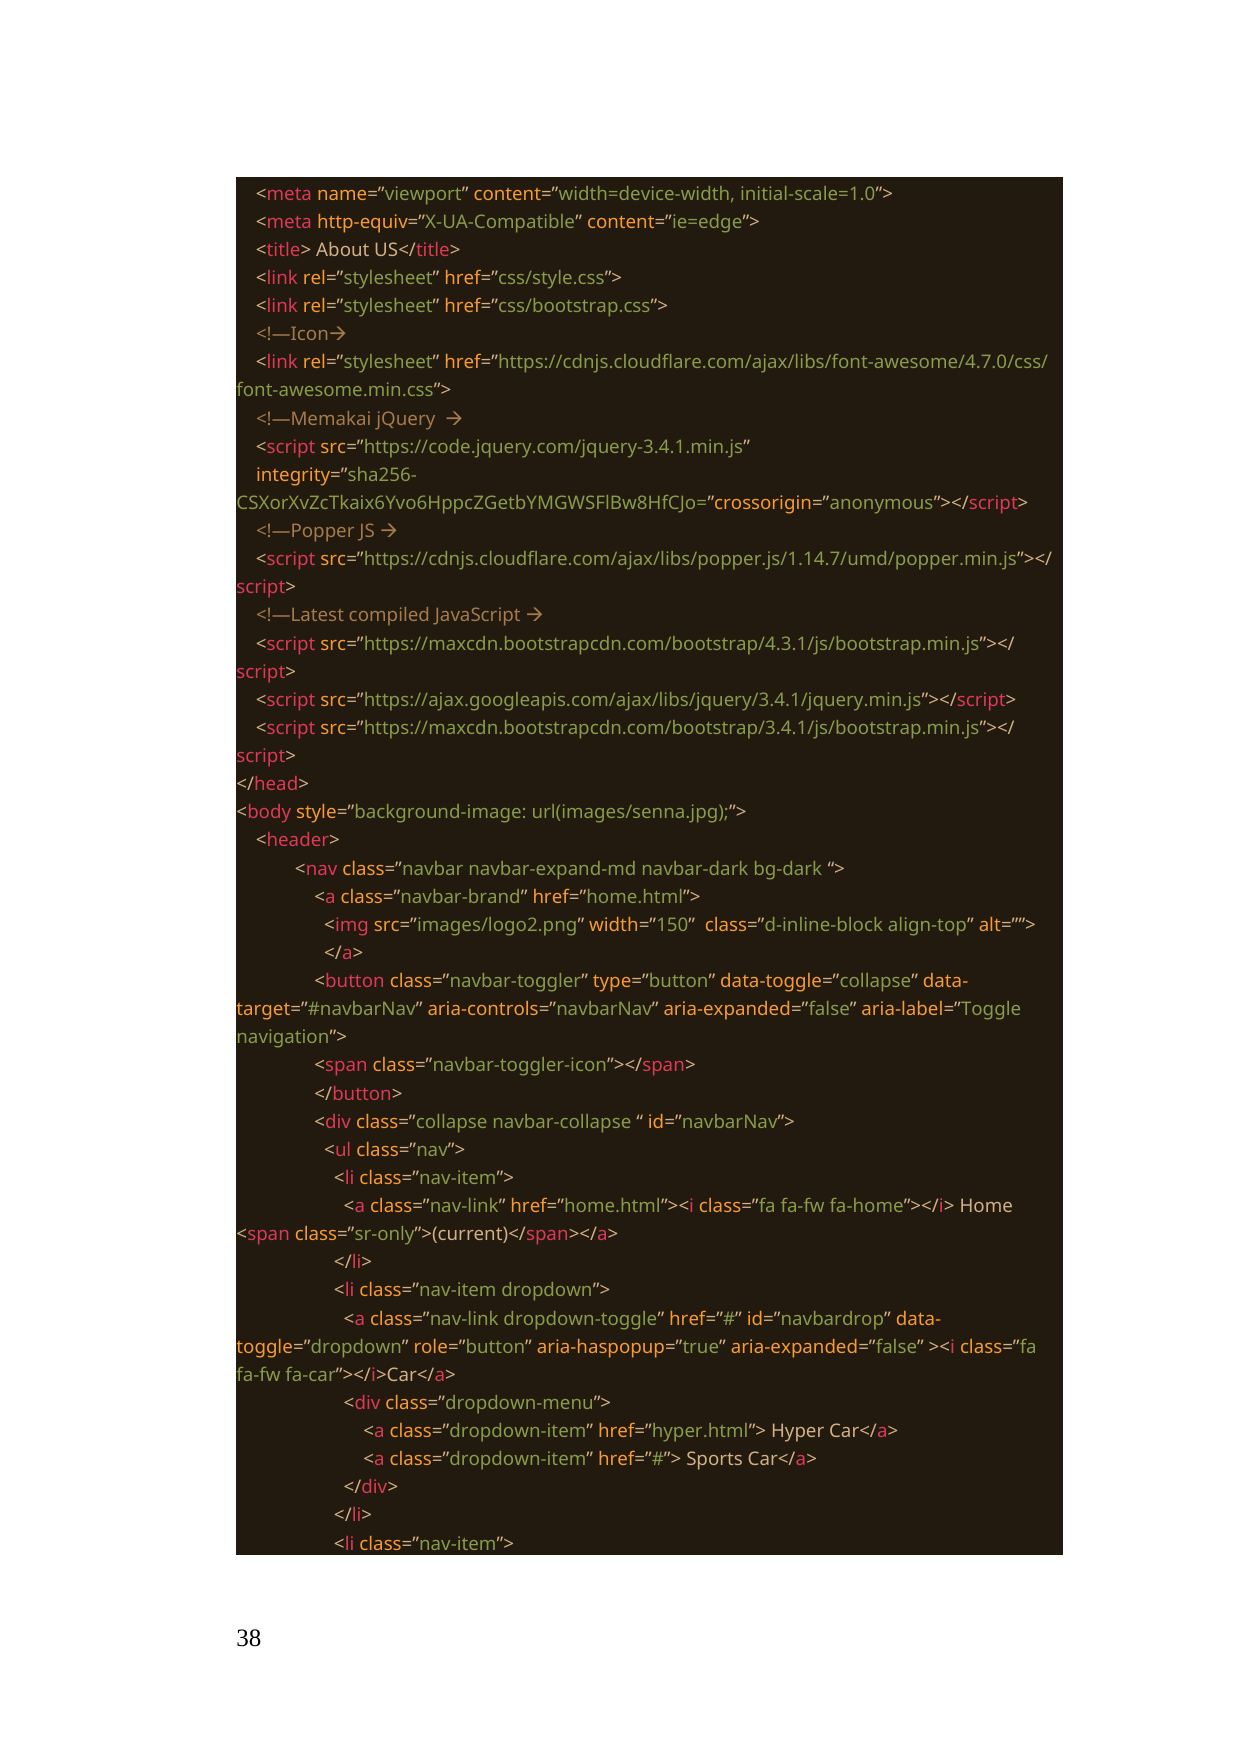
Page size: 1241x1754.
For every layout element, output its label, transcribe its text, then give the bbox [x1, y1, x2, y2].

text </a> [236, 937, 1063, 965]
text <script src=”https://code.jquery.com/jquery-3.4.1.min.js” [236, 430, 1063, 458]
text <nav class=”navbar navbar-expand-md navbar-dark bg-dark “> [236, 852, 1063, 880]
text <!—Memakai jQuery [236, 402, 1063, 430]
text <a class=”dropdown-item” href=”#”> Sports Car</a> [236, 1443, 1063, 1471]
text <span class=”navbar-toggler-icon”></span> [236, 1049, 1063, 1077]
text <div class=”collapse navbar-collapse “ id=”navbarNav”> [236, 1105, 1063, 1133]
text <li class=”nav-item”> [236, 1162, 1063, 1190]
text <a class=”nav-link dropdown-toggle” href=”#” id=”navbardrop” data-toggle=”dropdown” role=”button” aria-haspopup=”true” aria-expanded=”false” ><i class=”fa fa-fw fa-car”></i>Car</a> [236, 1302, 1063, 1387]
text </li> [236, 1499, 1063, 1527]
text <div class=”dropdown-menu”> [236, 1387, 1063, 1415]
text <title> About US</title> [236, 233, 1063, 262]
text <link rel=”stylesheet” href=”css/style.css”> [236, 262, 1063, 290]
text <link rel=”stylesheet” href=”https://cdnjs.cloudflare.com/ajax/libs/font-awesome/4.7.0/css/font-awesome.min.css”> [236, 346, 1063, 402]
text <a class=”navbar-brand” href=”home.html”> [236, 880, 1063, 908]
text <meta name=”viewport” content=”width=device-width, initial-scale=1.0”> [236, 177, 1063, 205]
text <header> [236, 824, 1063, 852]
text </button> [236, 1077, 1063, 1105]
text <script src=”https://cdnjs.cloudflare.com/ajax/libs/popper.js/1.14.7/umd/popper.min.js”></script> [236, 543, 1063, 599]
text <link rel=”stylesheet” href=”css/bootstrap.css”> [236, 290, 1063, 318]
text <li class=”nav-item dropdown”> [236, 1274, 1063, 1302]
text <!—Popper JS [236, 515, 1063, 543]
text <script src=”https://ajax.googleapis.com/ajax/libs/jquery/3.4.1/jquery.min.js”></script> [236, 683, 1063, 712]
text <meta http-equiv=”X-UA-Compatible” content=”ie=edge”> [236, 205, 1063, 233]
text <button class=”navbar-toggler” type=”button” data-toggle=”collapse” data-target=”#navbarNav” aria-controls=”navbarNav” aria-expanded=”false” aria-label=”Toggle navigation”> [236, 965, 1063, 1049]
text </div> [236, 1471, 1063, 1499]
text <img src=”images/logo2.png” width=”150” class=”d-inline-block align-top” alt=””> [236, 908, 1063, 937]
text <!—Latest compiled JavaScript [236, 599, 1063, 627]
text <script src=”https://maxcdn.bootstrapcdn.com/bootstrap/3.4.1/js/bootstrap.min.js”></script> [236, 712, 1063, 768]
text <body style=”background-image: url(images/senna.jpg);”> [236, 796, 1063, 824]
text <a class=”dropdown-item” href=”hyper.html”> Hyper Car</a> [236, 1415, 1063, 1443]
text </head> [236, 768, 1063, 796]
text <li class=”nav-item”> [236, 1527, 1063, 1555]
text </li> [236, 1246, 1063, 1274]
text <a class=”nav-link” href=”home.html”><i class=”fa fa-fw fa-home”></i> Home <span class=”sr-only”>(current)</span></a> [236, 1190, 1063, 1246]
text <ul class=”nav”> [236, 1133, 1063, 1162]
text <!—Icon [236, 318, 1063, 346]
text <script src=”https://maxcdn.bootstrapcdn.com/bootstrap/4.3.1/js/bootstrap.min.js”></script> [236, 627, 1063, 683]
text integrity=”sha256-CSXorXvZcTkaix6Yvo6HppcZGetbYMGWSFlBw8HfCJo=”crossorigin=”anonymous”></script> [236, 458, 1063, 515]
